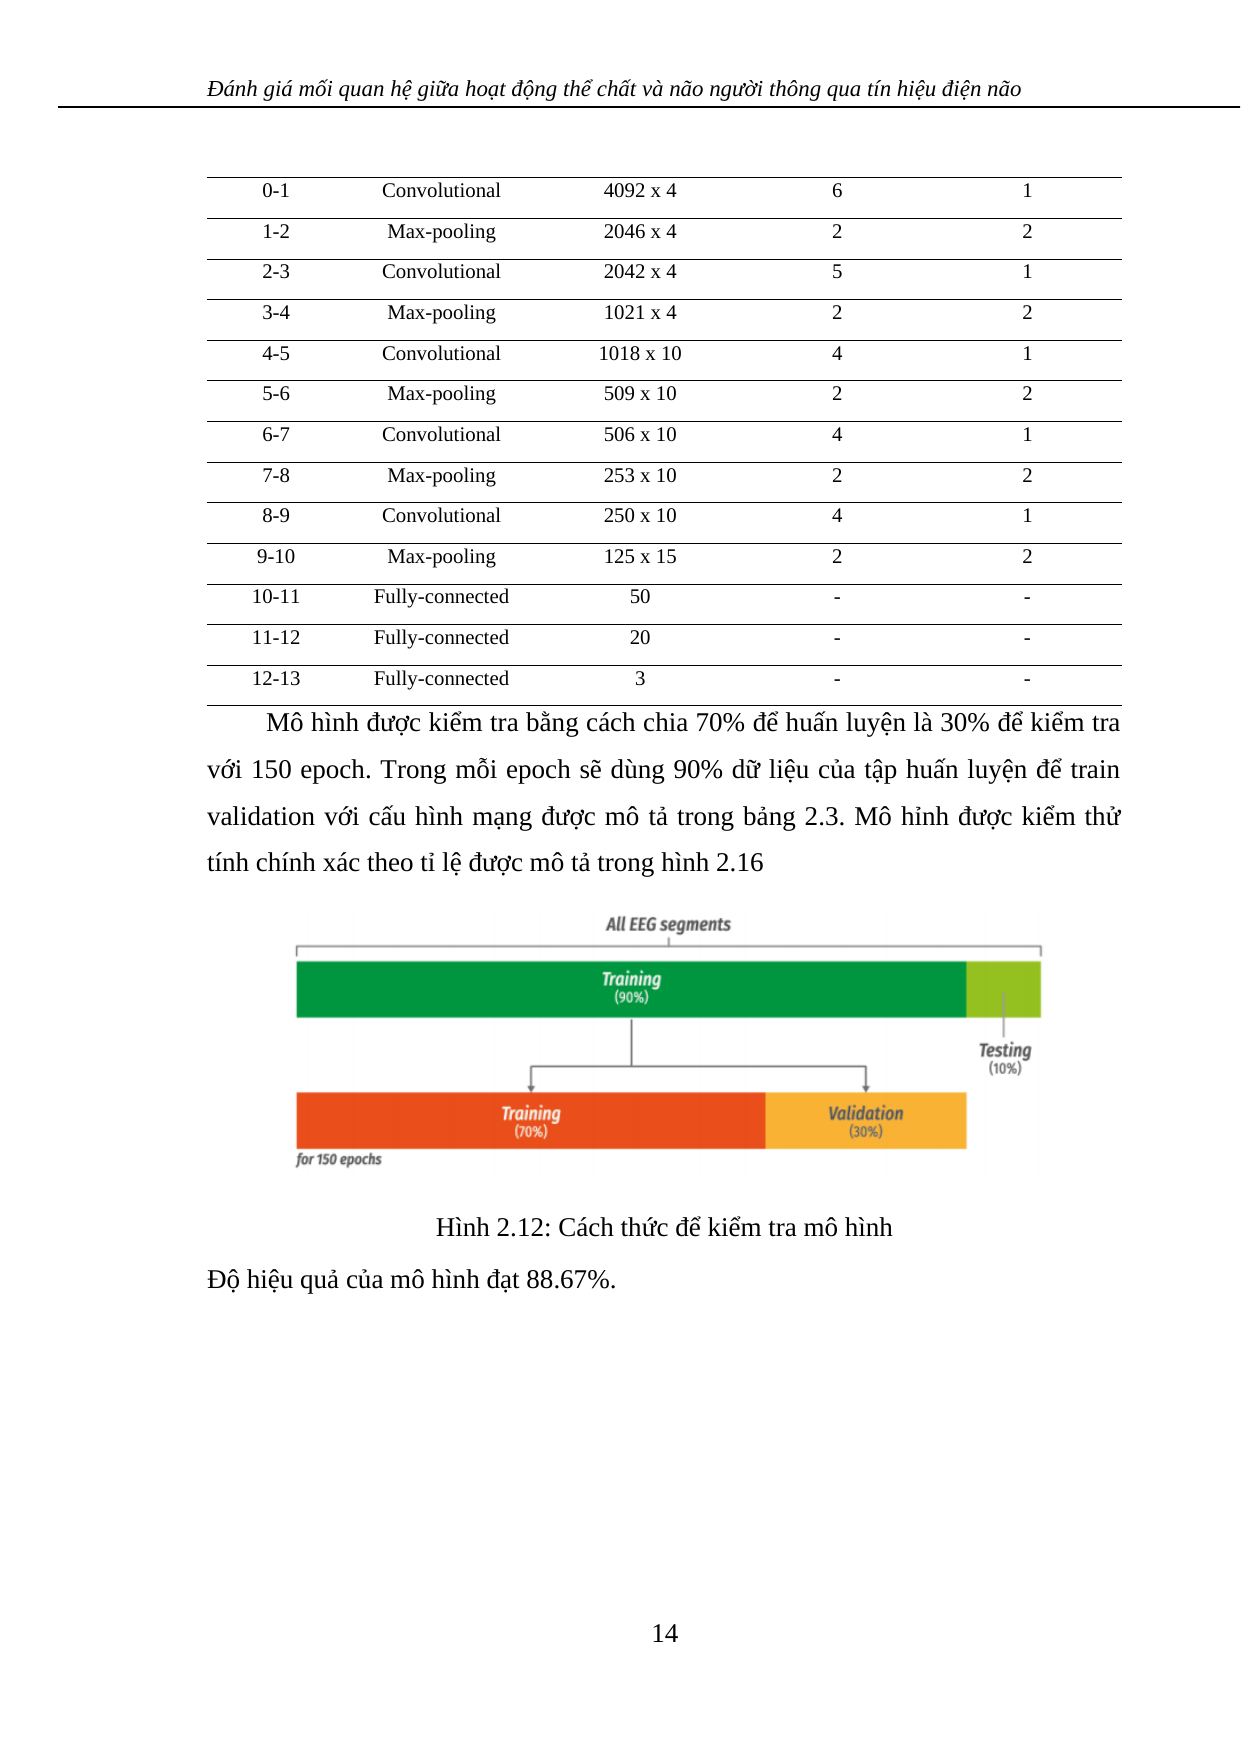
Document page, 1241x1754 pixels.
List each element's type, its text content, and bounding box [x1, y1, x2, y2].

text Mô hình được kiểm tra bằng cách chia 70% để huấn luyện là 30% để kiểm tra với 150 epoch. Trong mỗi epoch sẽ dùng 90% dữ liệu của tập huấn luyện để train validation với cấu hình mạng được mô tả trong bảng 2.3. Mô hỉnh được kiểm thử tính chính xác theo tỉ lệ được mô tả trong hình 2.16 [207, 706, 1122, 877]
table_cell 1 [932, 178, 1122, 218]
table_cell - [742, 625, 932, 665]
table_cell - [742, 585, 932, 624]
table_cell 4 [742, 341, 932, 380]
table_cell 5 [742, 260, 932, 299]
table_cell Fully-connected [345, 585, 538, 624]
table_cell 506 x 10 [538, 422, 742, 462]
table_cell 2 [932, 300, 1122, 340]
table_cell 2 [932, 544, 1122, 583]
table_cell Convolutional [345, 341, 538, 380]
table_cell 1 [932, 341, 1122, 380]
table_cell 9-10 [207, 544, 345, 583]
table_cell 253 x 10 [538, 463, 742, 502]
table_cell 6 [742, 178, 932, 218]
picture [280, 909, 1049, 1179]
table_cell Max-pooling [345, 463, 538, 502]
table_cell 2 [932, 381, 1122, 421]
table_cell 1-2 [207, 219, 345, 258]
table_cell Convolutional [345, 422, 538, 462]
table_cell 1021 x 4 [538, 300, 742, 340]
table_cell 2 [742, 381, 932, 421]
table_cell Max-pooling [345, 544, 538, 583]
table_cell - [932, 625, 1122, 665]
table_cell 1 [932, 260, 1122, 299]
table_cell 4092 x 4 [538, 178, 742, 218]
table_cell Max-pooling [345, 381, 538, 421]
text Độ hiệu quả của mô hình đạt 88.67%. [207, 1263, 1122, 1294]
table_cell 50 [538, 585, 742, 624]
table_cell Max-pooling [345, 300, 538, 340]
table_cell Fully-connected [345, 666, 538, 705]
table_cell 3-4 [207, 300, 345, 340]
table_cell 1018 x 10 [538, 341, 742, 380]
table_cell 4-5 [207, 341, 345, 380]
table_cell - [932, 666, 1122, 705]
table_cell 2 [932, 463, 1122, 502]
table_cell 250 x 10 [538, 503, 742, 543]
table_cell 8-9 [207, 503, 345, 543]
table_cell 2 [742, 300, 932, 340]
table_cell 1 [932, 422, 1122, 462]
table_cell 2 [932, 219, 1122, 258]
table_cell 509 x 10 [538, 381, 742, 421]
table_cell Fully-connected [345, 625, 538, 665]
table_cell 3 [538, 666, 742, 705]
table_cell 2042 x 4 [538, 260, 742, 299]
table_cell Max-pooling [345, 219, 538, 258]
table_cell 20 [538, 625, 742, 665]
table_cell - [742, 666, 932, 705]
table_cell 2 [742, 463, 932, 502]
table_cell 5-6 [207, 381, 345, 421]
table_cell Convolutional [345, 178, 538, 218]
table_cell 2 [742, 219, 932, 258]
table_cell 2-3 [207, 260, 345, 299]
table_cell 10-11 [207, 585, 345, 624]
table_cell Convolutional [345, 260, 538, 299]
table_cell 1 [932, 503, 1122, 543]
table_cell 12-13 [207, 666, 345, 705]
table_cell 2 [742, 544, 932, 583]
table_cell 7-8 [207, 463, 345, 502]
table_cell Convolutional [345, 503, 538, 543]
table_cell 6-7 [207, 422, 345, 462]
table_cell 4 [742, 503, 932, 543]
table_cell - [932, 585, 1122, 624]
table_cell 125 x 15 [538, 544, 742, 583]
table_cell 0-1 [207, 178, 345, 218]
table_cell 2046 x 4 [538, 219, 742, 258]
table_cell 4 [742, 422, 932, 462]
table_cell 11-12 [207, 625, 345, 665]
